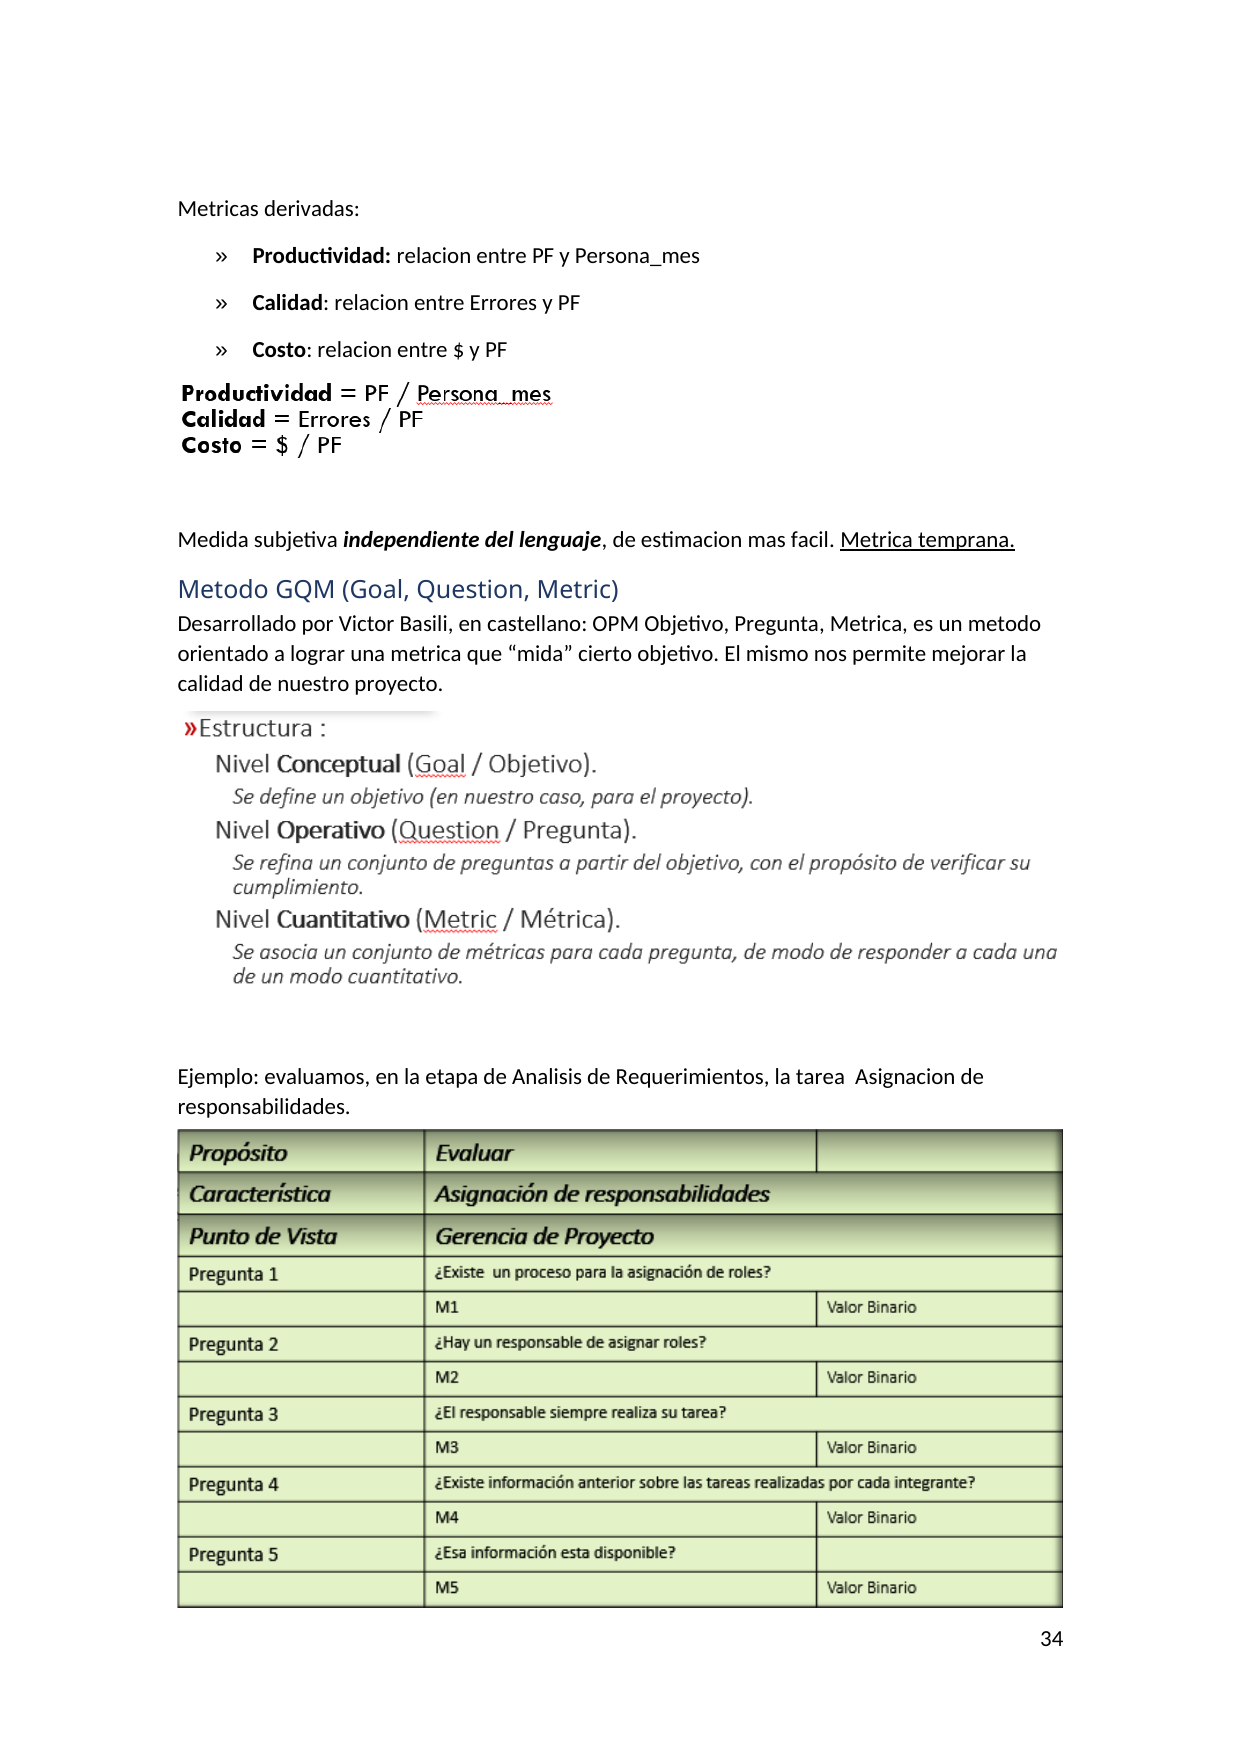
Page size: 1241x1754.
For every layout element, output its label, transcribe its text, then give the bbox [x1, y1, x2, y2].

picture [177, 380, 554, 458]
text Metricas derivadas: [177, 194, 1063, 222]
list Productividad: relacion entre PF y Persona_mes [215, 241, 1063, 269]
list Costo: relacion entre $ y PF [215, 335, 1063, 363]
picture [177, 1129, 1063, 1608]
text Desarrollado por Victor Basili, en castellano: OPM Objetivo, Pregunta, Metrica, es un metodo orientado a lograr una metrica que “mida” cierto objetivo. El mismo nos permite mejorar la calidad de nuestro proyecto. [177, 609, 1063, 697]
text Medida subjetiva independiente del lenguaje, de estimacion mas facil. Metrica temprana. [177, 525, 1063, 553]
subtitle Metodo GQM (Goal, Question, Metric) [177, 572, 1063, 606]
picture [177, 711, 1063, 995]
list Calidad: relacion entre Errores y PF [215, 288, 1063, 316]
text Ejemplo: evaluamos, en la etapa de Analisis de Requerimientos, la tarea Asignacion de responsabilidades. [177, 1062, 1063, 1120]
